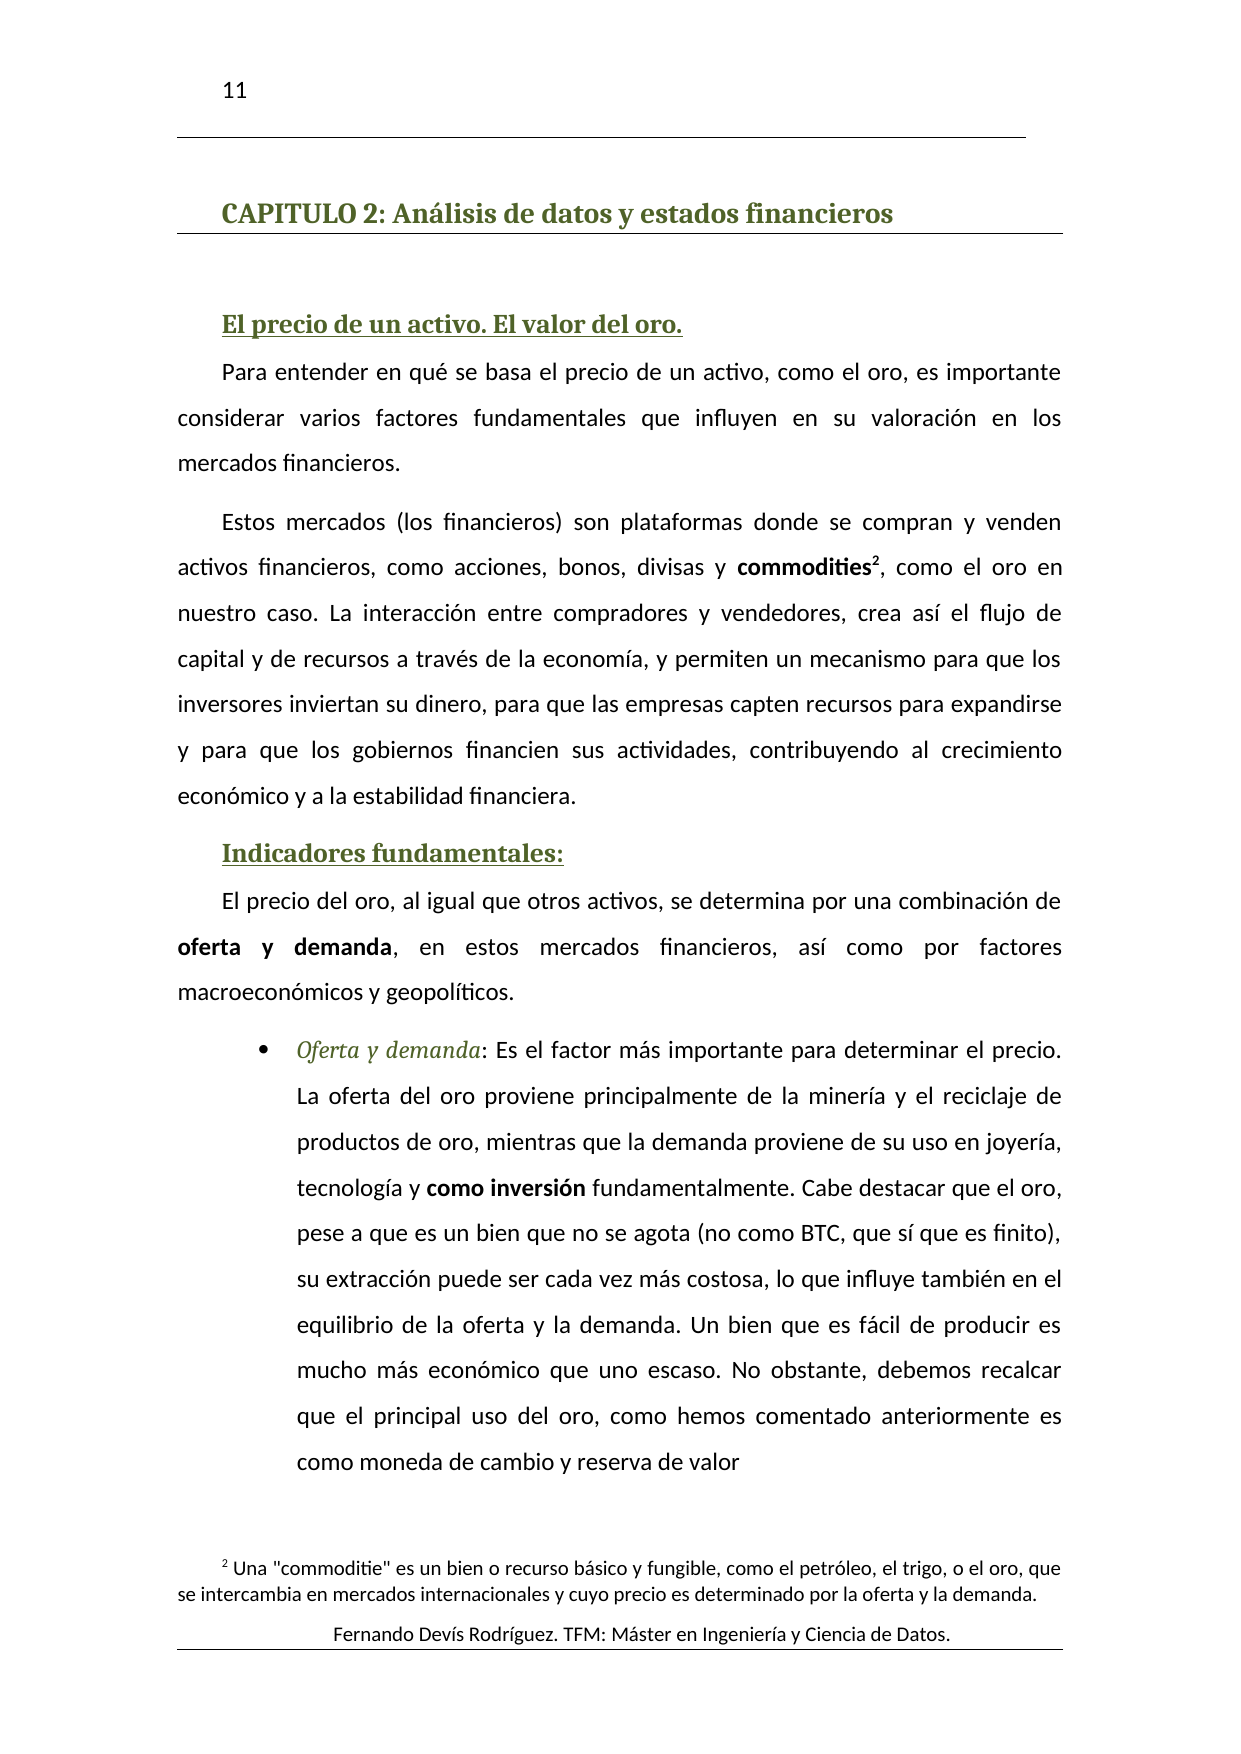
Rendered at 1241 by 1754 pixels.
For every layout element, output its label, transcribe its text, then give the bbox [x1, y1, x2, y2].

subtitle El precio de un activo. El valor del oro. [177, 309, 1063, 340]
subtitle Indicadores fundamentales: [177, 838, 1063, 869]
subtitle CAPITULO 2: Análisis de datos y estados financieros [177, 198, 1063, 233]
list Oferta y demanda: Es el factor más importante para determinar el precio. La oferta del oro proviene principalmente de la minería y el reciclaje de productos de oro, mientras que la demanda proviene de su uso en joyería, tecnología y como inversión fundamentalmente. Cabe destacar que el oro, pese a que es un bien que no se agota (no como BTC, que sí que es finito), su extracción puede ser cada vez más costosa, lo que influye también en el equilibrio de la oferta y la demanda. Un bien que es fácil de producir es mucho más económico que uno escaso. No obstante, debemos recalcar que el principal uso del oro, como hemos comentado anteriormente es como moneda de cambio y reserva de valor [259, 1034, 1063, 1477]
text El precio del oro, al igual que otros activos, se determina por una combinación de oferta y demanda, en estos mercados financieros, así como por factores macroeconómicos y geopolíticos. [177, 885, 1063, 1007]
text Estos mercados (los financieros) son plataformas donde se compran y venden activos financieros, como acciones, bonos, divisas y commodities, como el oro en nuestro caso. La interacción entre compradores y vendedores, crea así el flujo de capital y de recursos a través de la economía, y permiten un mecanismo para que los inversores inviertan su dinero, para que las empresas capten recursos para expandirse y para que los gobiernos financien sus actividades, contribuyendo al crecimiento económico y a la estabilidad financiera. [177, 506, 1063, 811]
text Para entender en qué se basa el precio de un activo, como el oro, es importante considerar varios factores fundamentales que influyen en su valoración en los mercados financieros. [177, 356, 1063, 478]
